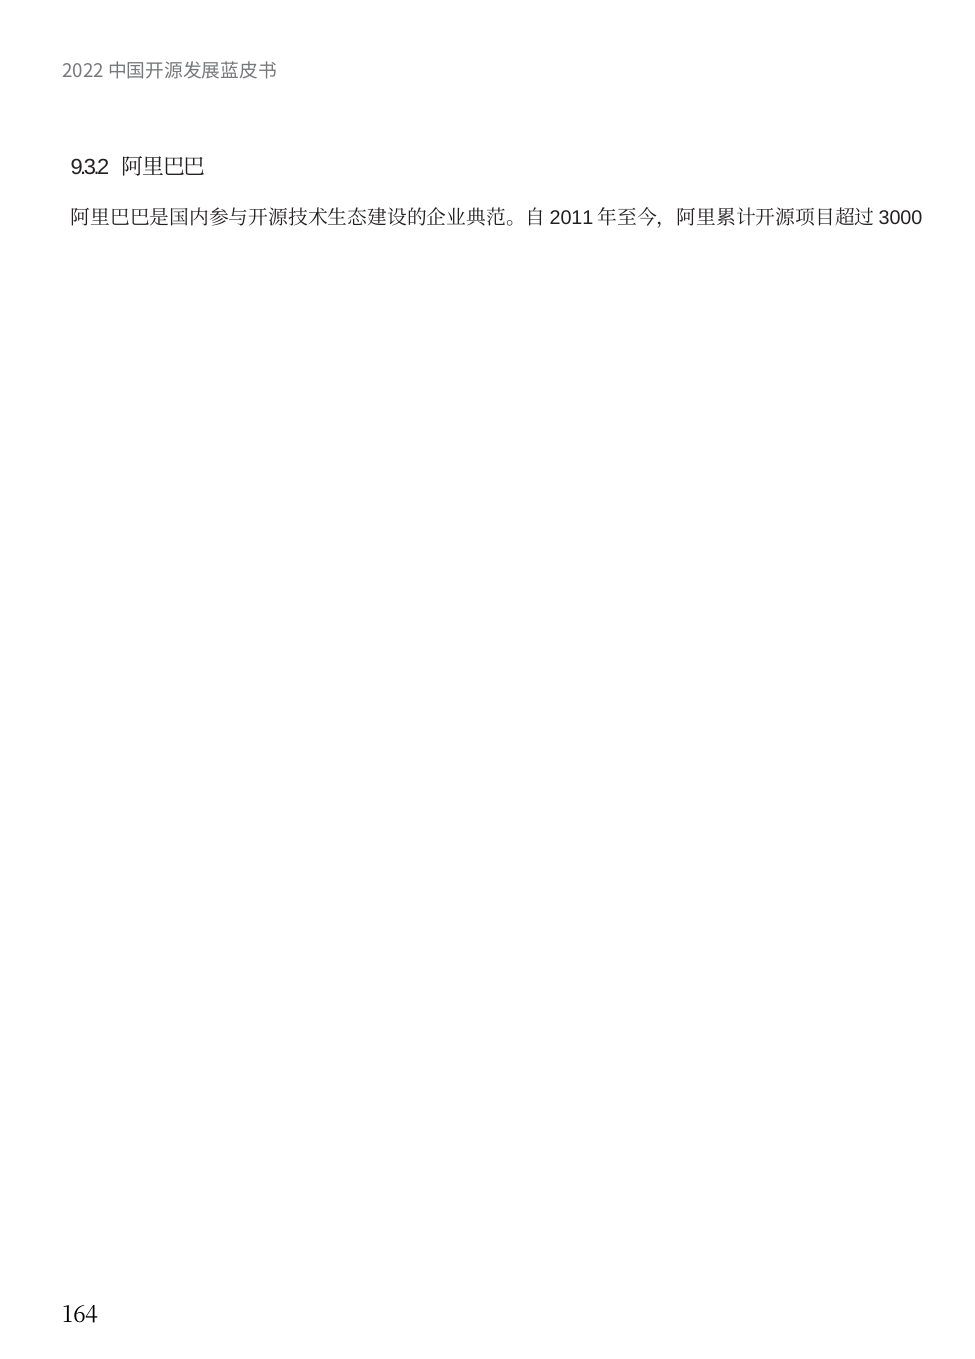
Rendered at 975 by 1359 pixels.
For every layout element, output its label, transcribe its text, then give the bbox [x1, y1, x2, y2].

text 阿里巴巴是国内参与开源技术生态建设的企业典范。自2011年至今，阿里累计开源项目超过3000 [70, 201, 950, 230]
subtitle 阿里巴巴 [70, 149, 950, 180]
